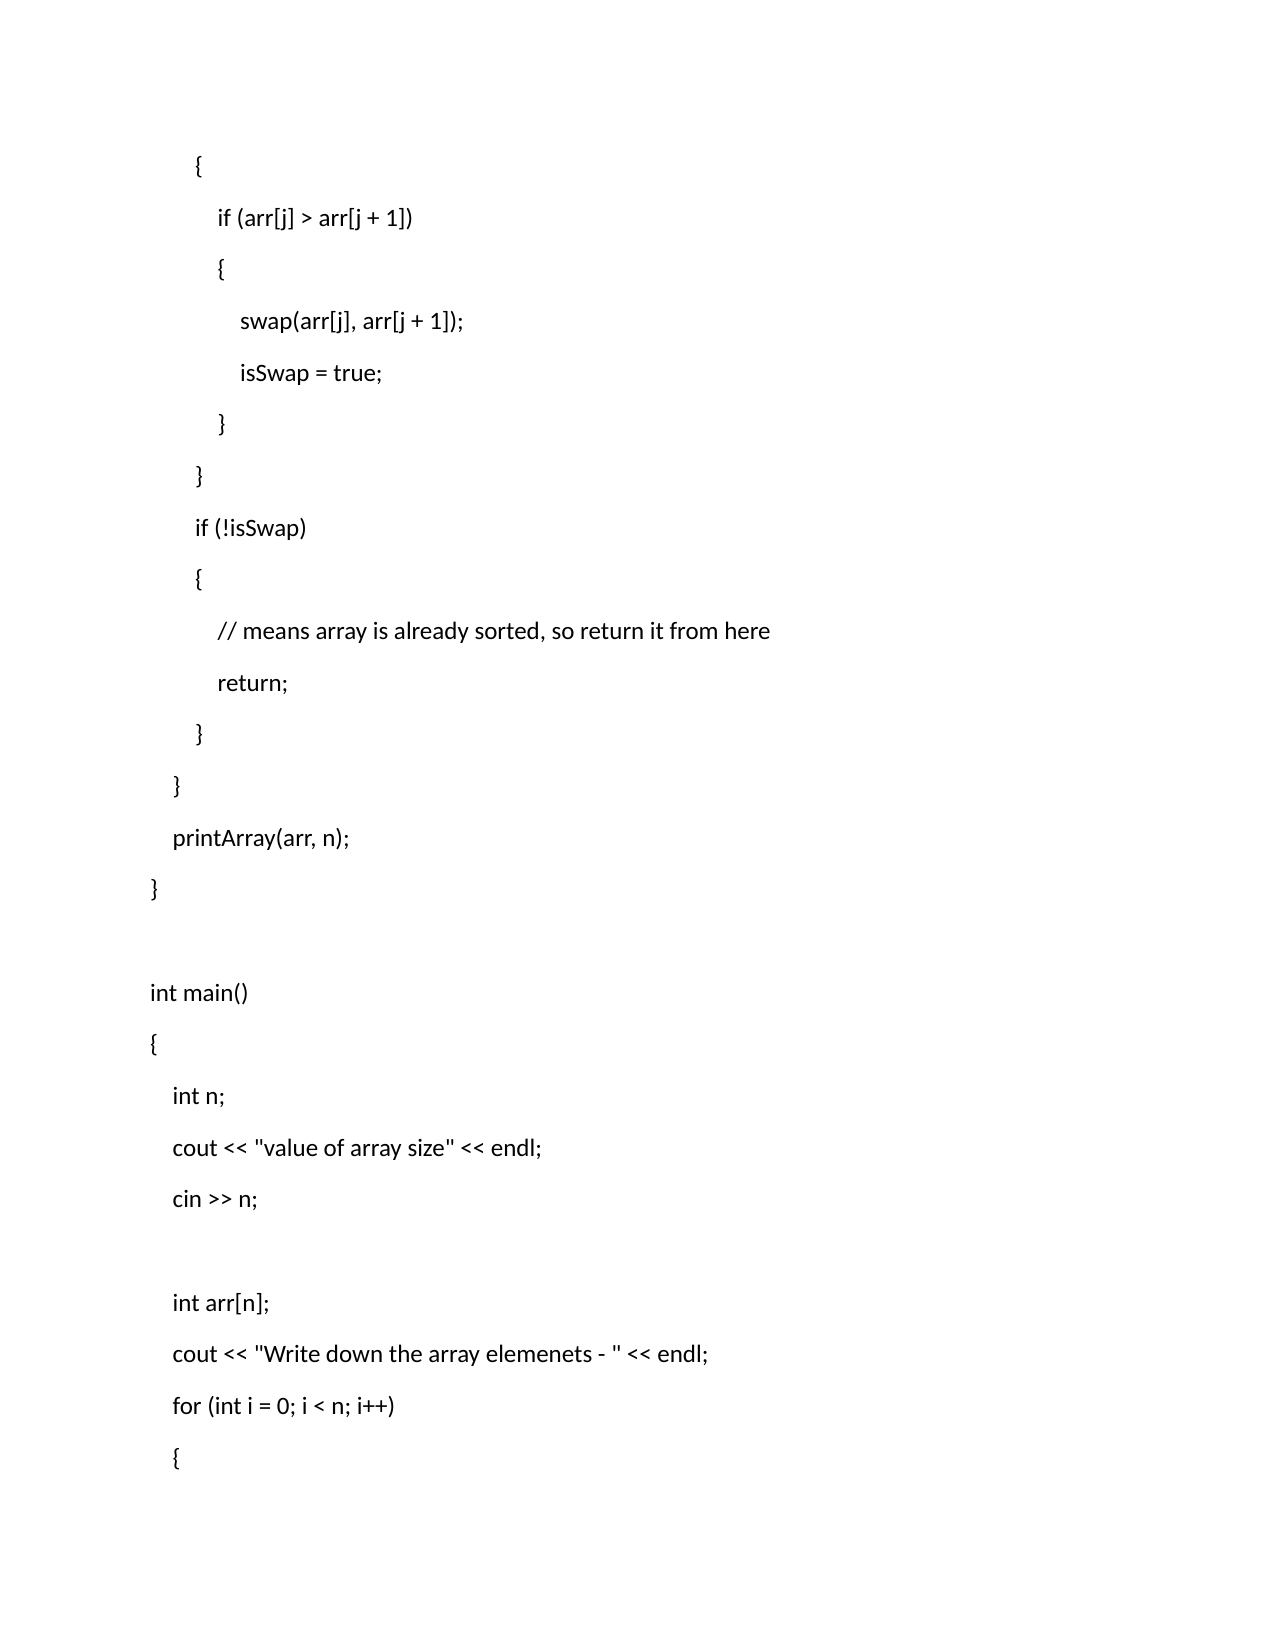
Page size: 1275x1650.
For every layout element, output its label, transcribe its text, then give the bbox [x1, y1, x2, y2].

text for (int i = 0; i < n; i++) [150, 1390, 1125, 1421]
text int n; [150, 1080, 1125, 1111]
text int main() [150, 977, 1125, 1007]
text { [150, 1028, 1125, 1059]
text { [150, 1442, 1125, 1472]
text } [150, 408, 1125, 439]
text isSwap = true; [150, 357, 1125, 387]
text } [150, 718, 1125, 749]
text { [150, 563, 1125, 594]
text } [150, 770, 1125, 801]
text cout << "value of array size" << endl; [150, 1132, 1125, 1162]
text swap(arr[j], arr[j + 1]); [150, 305, 1125, 336]
text int arr[n]; [150, 1287, 1125, 1317]
text } [150, 873, 1125, 904]
text if (arr[j] > arr[j + 1]) [150, 202, 1125, 232]
text { [150, 253, 1125, 284]
text return; [150, 667, 1125, 697]
text // means array is already sorted, so return it from here [150, 615, 1125, 646]
text cin >> n; [150, 1183, 1125, 1214]
text printArray(arr, n); [150, 822, 1125, 852]
text cout << "Write down the array elemenets - " << endl; [150, 1338, 1125, 1369]
text } [150, 460, 1125, 491]
text if (!isSwap) [150, 512, 1125, 542]
text { [150, 150, 1125, 181]
